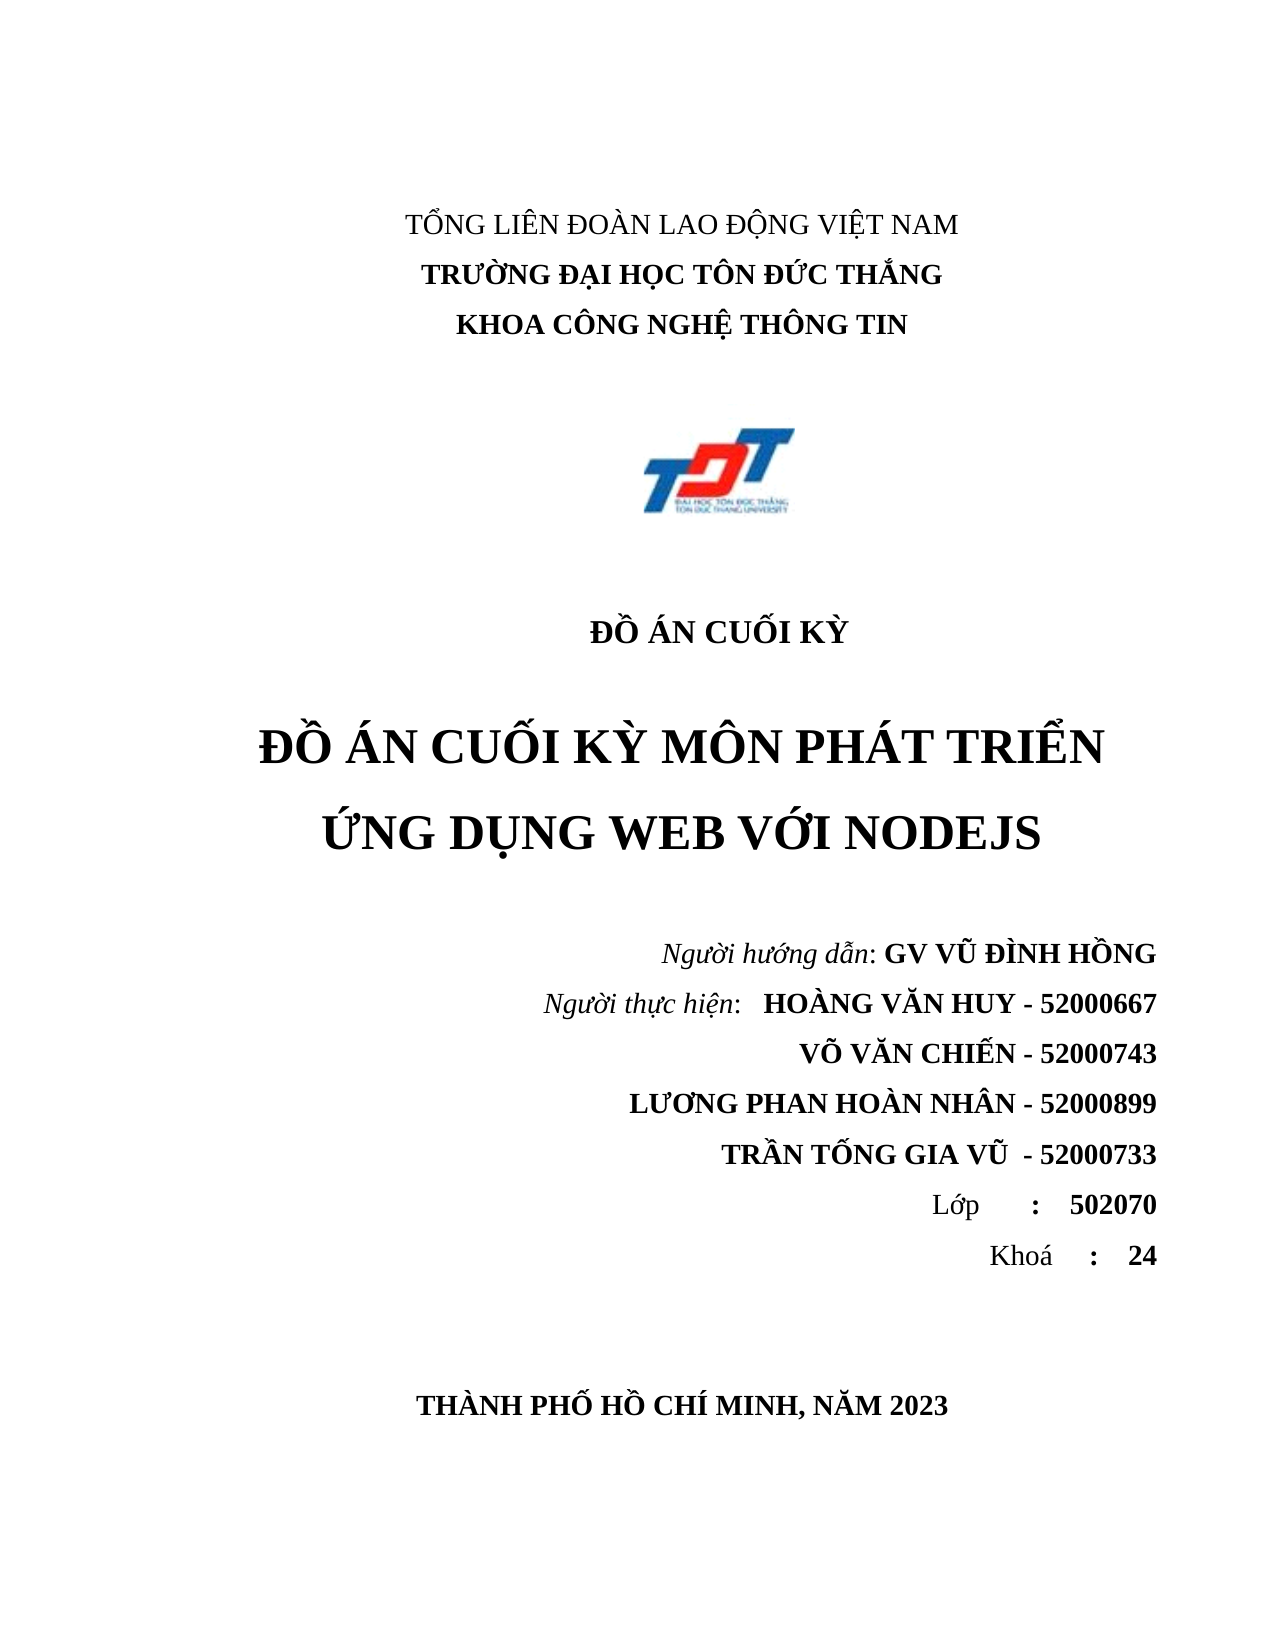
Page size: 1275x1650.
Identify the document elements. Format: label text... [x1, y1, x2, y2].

text TỔNG LIÊN ĐOÀN LAO ĐỘNG VIỆT NAM [207, 207, 1157, 240]
text ĐỒ ÁN CUỐI KỲ MÔN PHÁT TRIỂN ỨNG DỤNG WEB VỚI NODEJS [207, 717, 1157, 860]
text ĐỒ ÁN CUỐI KỲ [207, 612, 1157, 651]
text TRẦN TỐNG GIA VŨ - 52000733 [207, 1137, 1157, 1171]
picture [643, 404, 795, 547]
text Người hướng dẫn: GV VŨ ĐÌNH HỒNG [207, 936, 1157, 969]
text Người thực hiện: HOÀNG VĂN HUY - 52000667 [207, 986, 1157, 1019]
text KHOA CÔNG NGHỆ THÔNG TIN [207, 307, 1157, 341]
text TRƯỜNG ĐẠI HỌC TÔN ĐỨC THẮNG [207, 257, 1157, 291]
text LƯƠNG PHAN HOÀN NHÂN - 52000899 [207, 1087, 1157, 1120]
text THÀNH PHỐ HỒ CHÍ MINH, NĂM 2023 [207, 1388, 1157, 1422]
text VÕ VĂN CHIẾN - 52000743 [207, 1036, 1157, 1070]
text Khoá : 24 [207, 1238, 1157, 1271]
text Lớp : 502070 [207, 1187, 1157, 1221]
